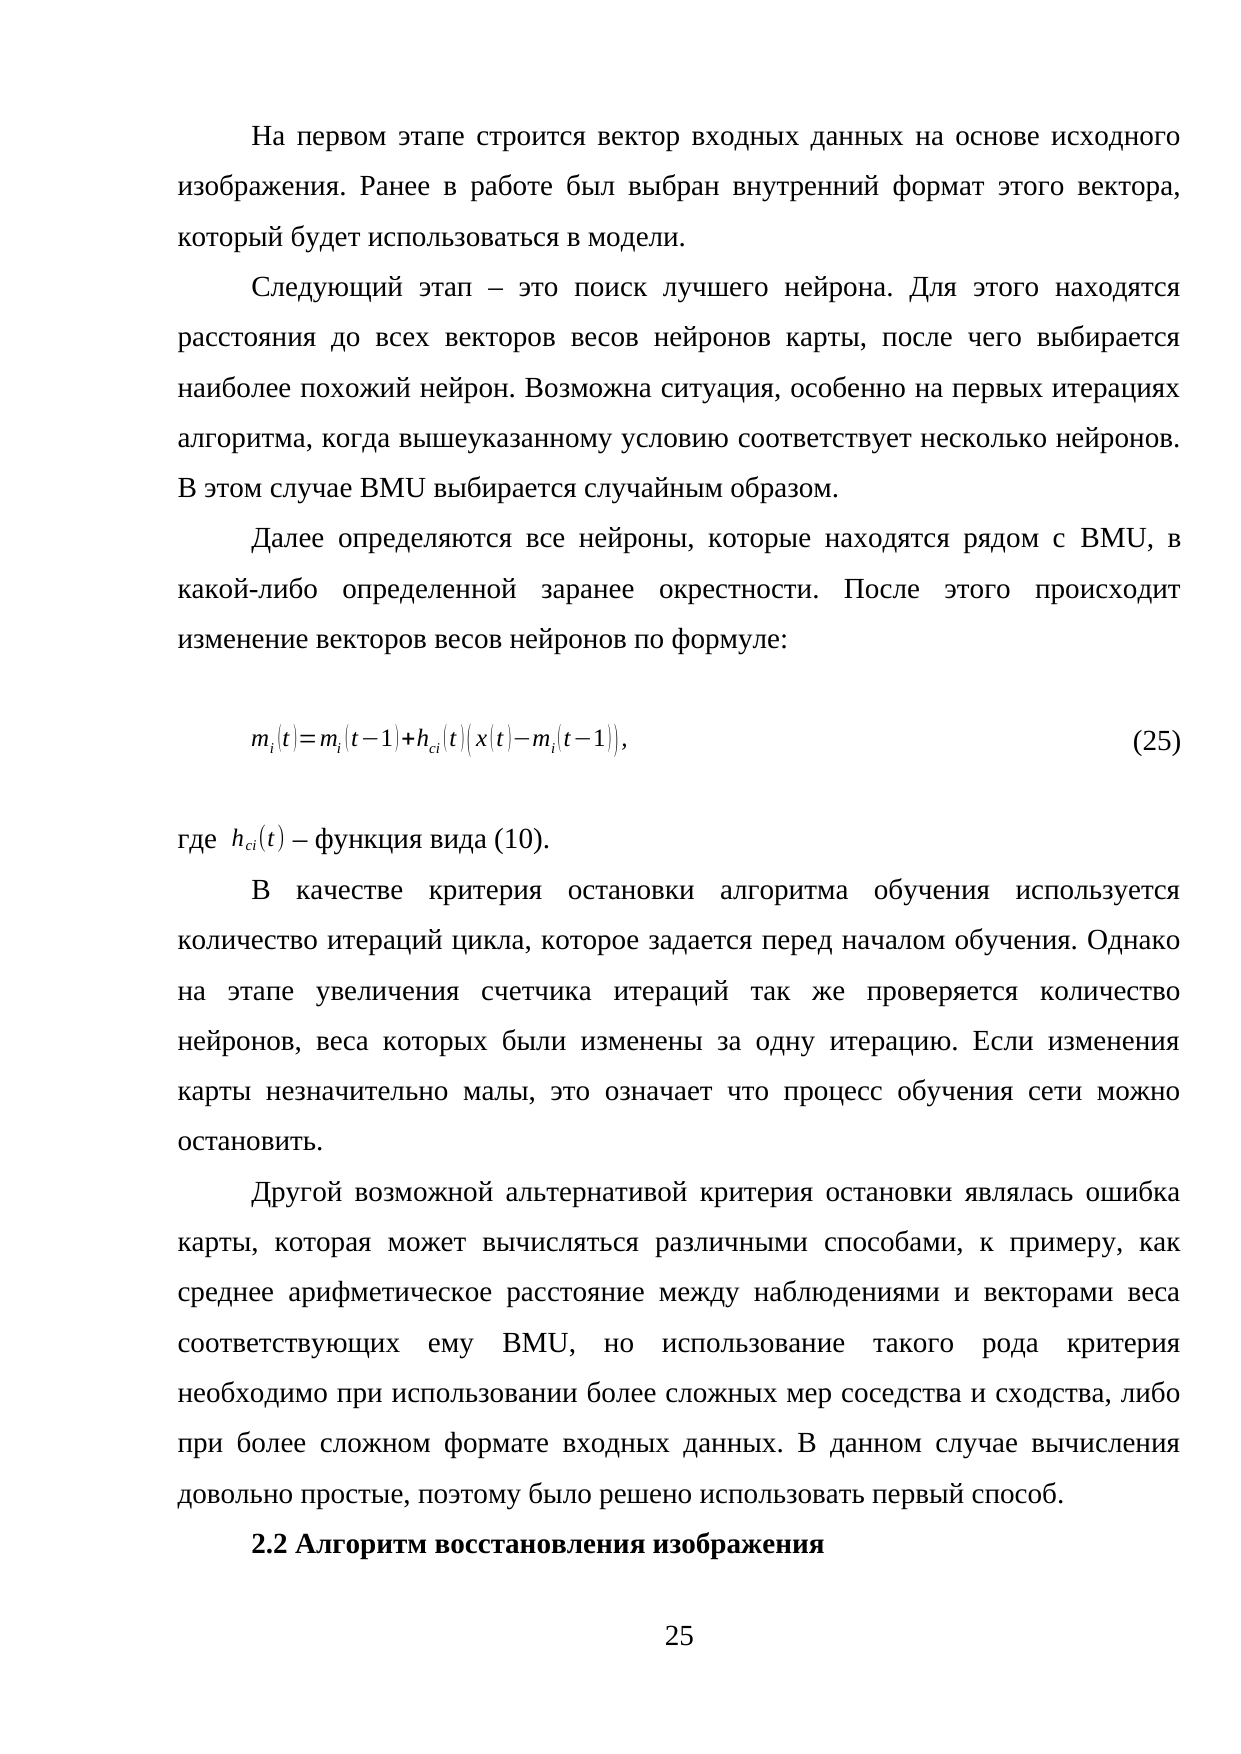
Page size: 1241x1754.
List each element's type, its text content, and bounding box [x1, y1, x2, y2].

text Далее определяются все нейроны, которые находятся рядом с BMU, в какой-либо определенной заранее окрестности. После этого происходит изменение векторов весов нейронов по формуле: [177, 521, 1181, 655]
text В качестве критерия остановки алгоритма обучения используется количество итераций цикла, которое задается перед началом обучения. Однако на этапе увеличения счетчика итераций так же проверяется количество нейронов, веса которых были изменены за одну итерацию. Если изменения карты незначительно малы, это означает что процесс обучения сети можно остановить. [177, 872, 1181, 1157]
text Следующий этап – это поиск лучшего нейрона. Для этого находятся расстояния до всех векторов весов нейронов карты, после чего выбирается наиболее похожий нейрон. Возможна ситуация, особенно на первых итерациях алгоритма, когда вышеуказанному условию соответствует несколько нейронов. В этом случае BMU выбирается случайным образом. [177, 269, 1181, 504]
text где – функция вида (10). [177, 822, 1181, 855]
text 2.2 Алгоритм восстановления изображения [177, 1526, 1181, 1559]
table_header (25) [856, 722, 1192, 771]
text Другой возможной альтернативой критерия остановки являлась ошибка карты, которая может вычисляться различными способами, к примеру, как среднее арифметическое расстояние между наблюдениями и векторами веса соответствующих ему BMU, но использование такого рода критерия необходимо при использовании более сложных мер соседства и сходства, либо при более сложном формате входных данных. В данном случае вычисления довольно простые, поэтому было решено использовать первый способ. [177, 1174, 1181, 1509]
table_header [166, 722, 856, 771]
text На первом этапе строится вектор входных данных на основе исходного изображения. Ранее в работе был выбран внутренний формат этого вектора, который будет использоваться в модели. [177, 118, 1181, 252]
